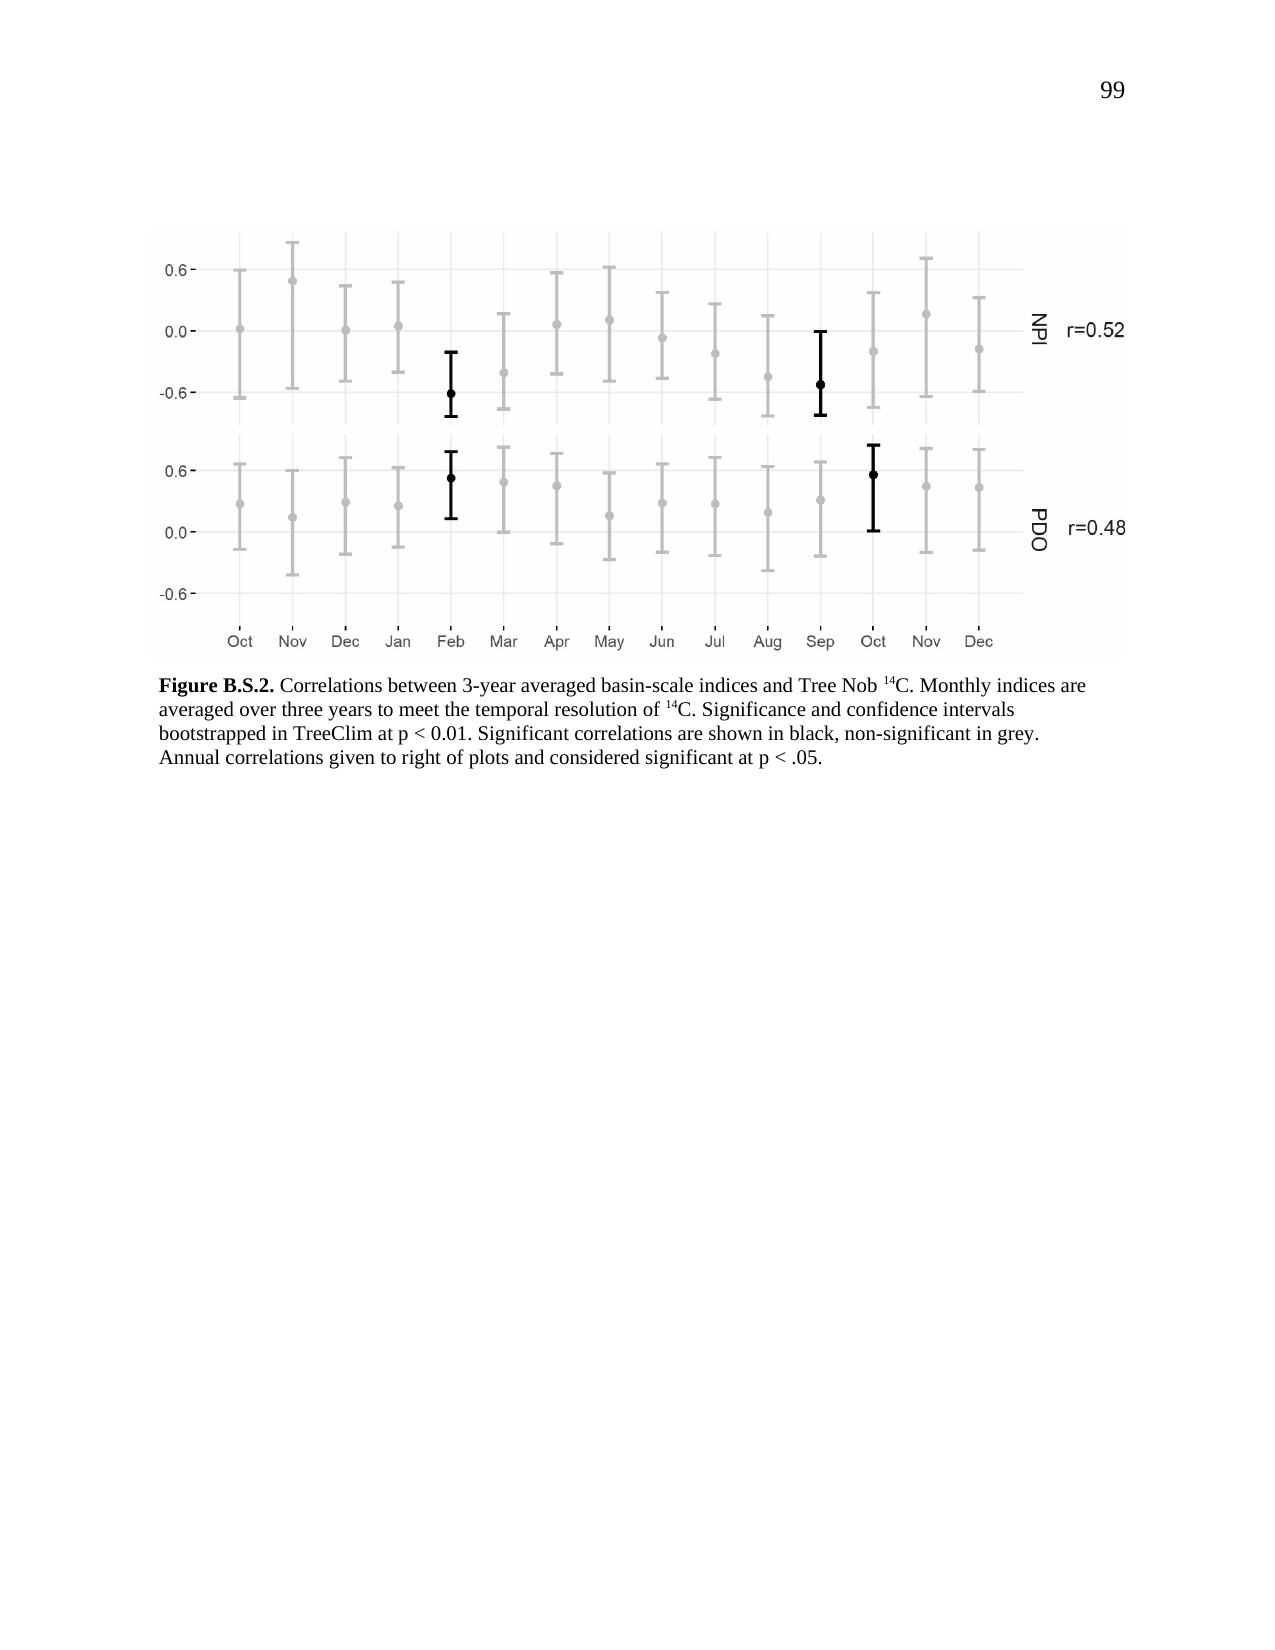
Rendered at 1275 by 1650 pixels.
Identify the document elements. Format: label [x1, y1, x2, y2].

picture [150, 225, 1125, 659]
